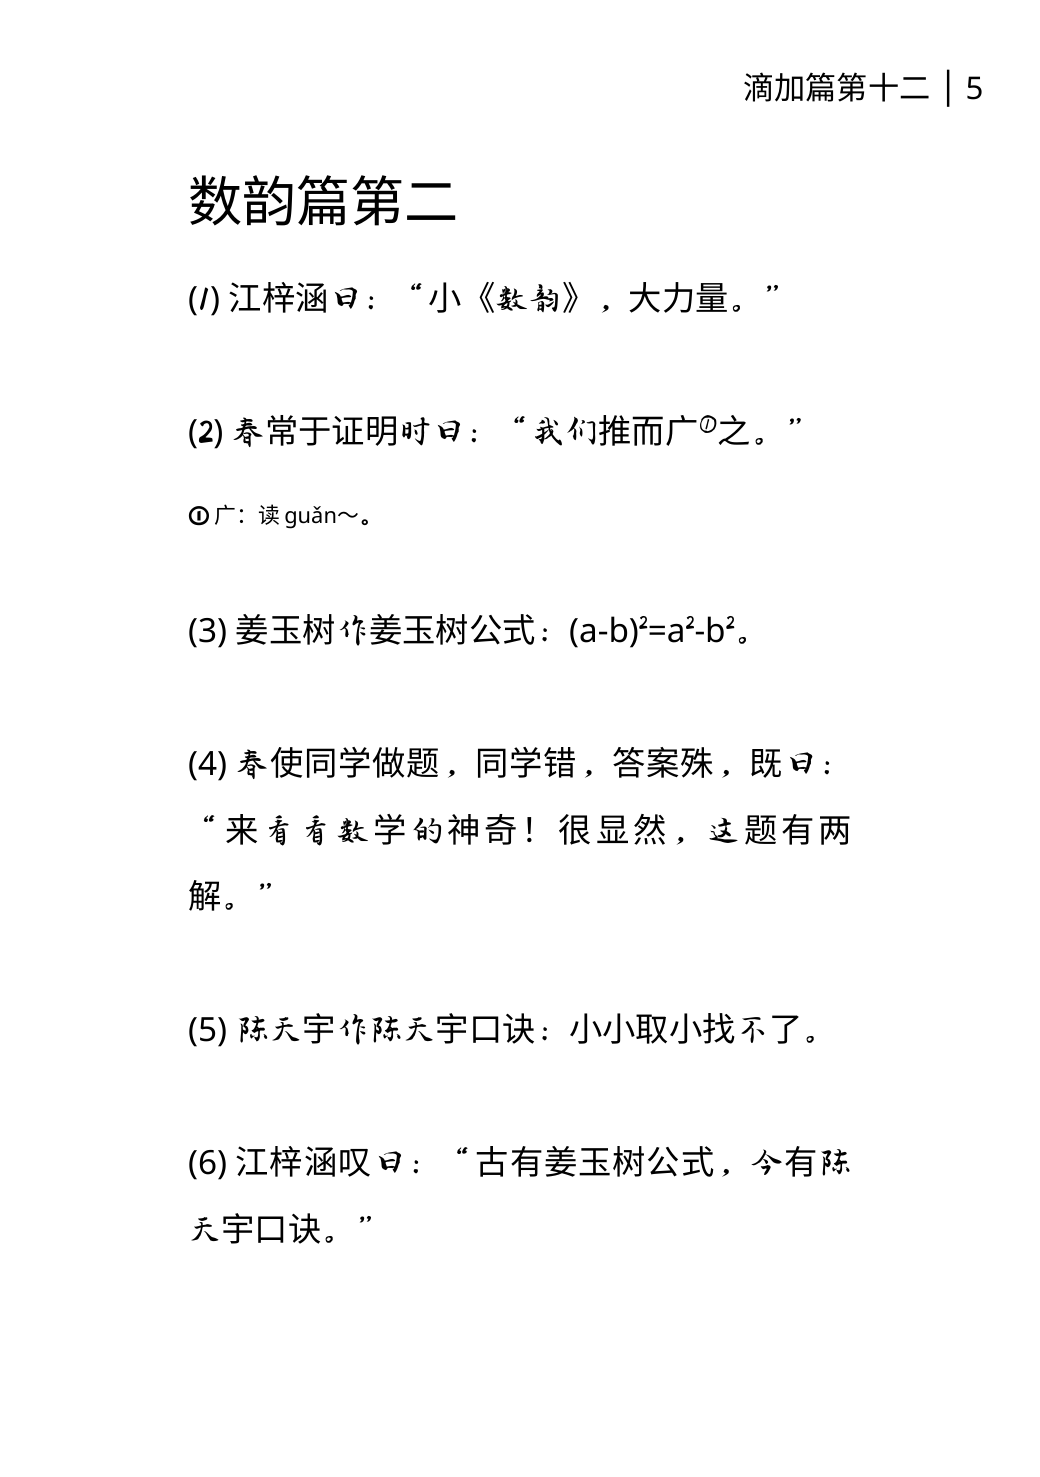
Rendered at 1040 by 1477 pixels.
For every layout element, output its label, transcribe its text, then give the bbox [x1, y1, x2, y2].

text ①广：读guǎn～。 [188, 499, 852, 532]
text 数韵篇第二 [188, 166, 852, 233]
list 陈天宇作陈天宇口诀：小小取小找不了。 [188, 997, 852, 1064]
list 姜玉树作姜玉树公式：(a-b)2=a2-b2。 [188, 599, 852, 665]
list 江梓涵叹曰：“古有姜玉树公式，今有陈天宇口诀。” [188, 1130, 852, 1263]
list 江梓涵曰：“小《数韵》，大力量。” [188, 266, 852, 333]
list 春使同学做题，同学错，答案殊，既曰：“来看看数学的神奇！很显然，这题有两解。” [188, 732, 852, 931]
list 春常于证明时曰：“我们推而广①之。” [188, 399, 852, 466]
